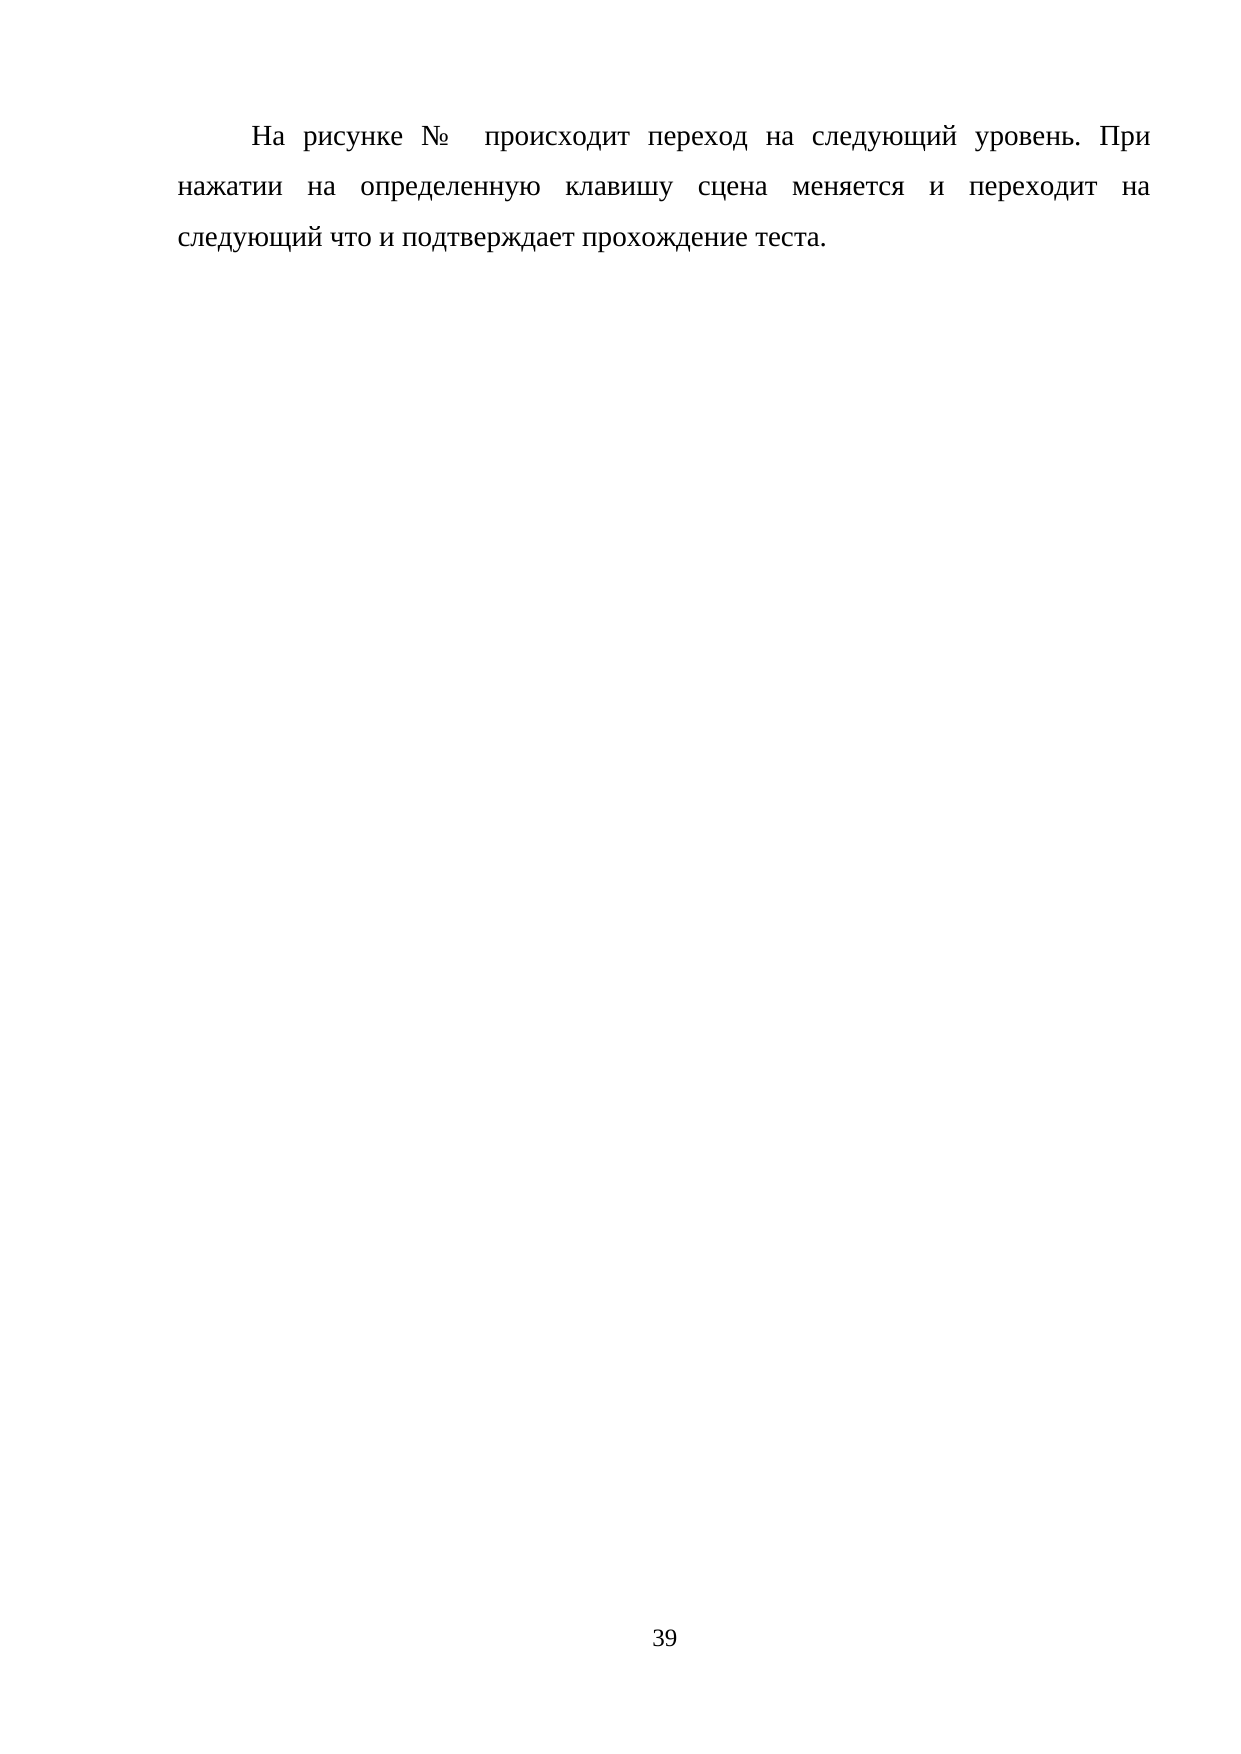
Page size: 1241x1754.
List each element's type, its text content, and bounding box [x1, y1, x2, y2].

text На рисунке № происходит переход на следующий уровень. При нажатии на определенную клавишу сцена меняется и переходит на следующий что и подтверждает прохождение теста. [177, 118, 1152, 252]
